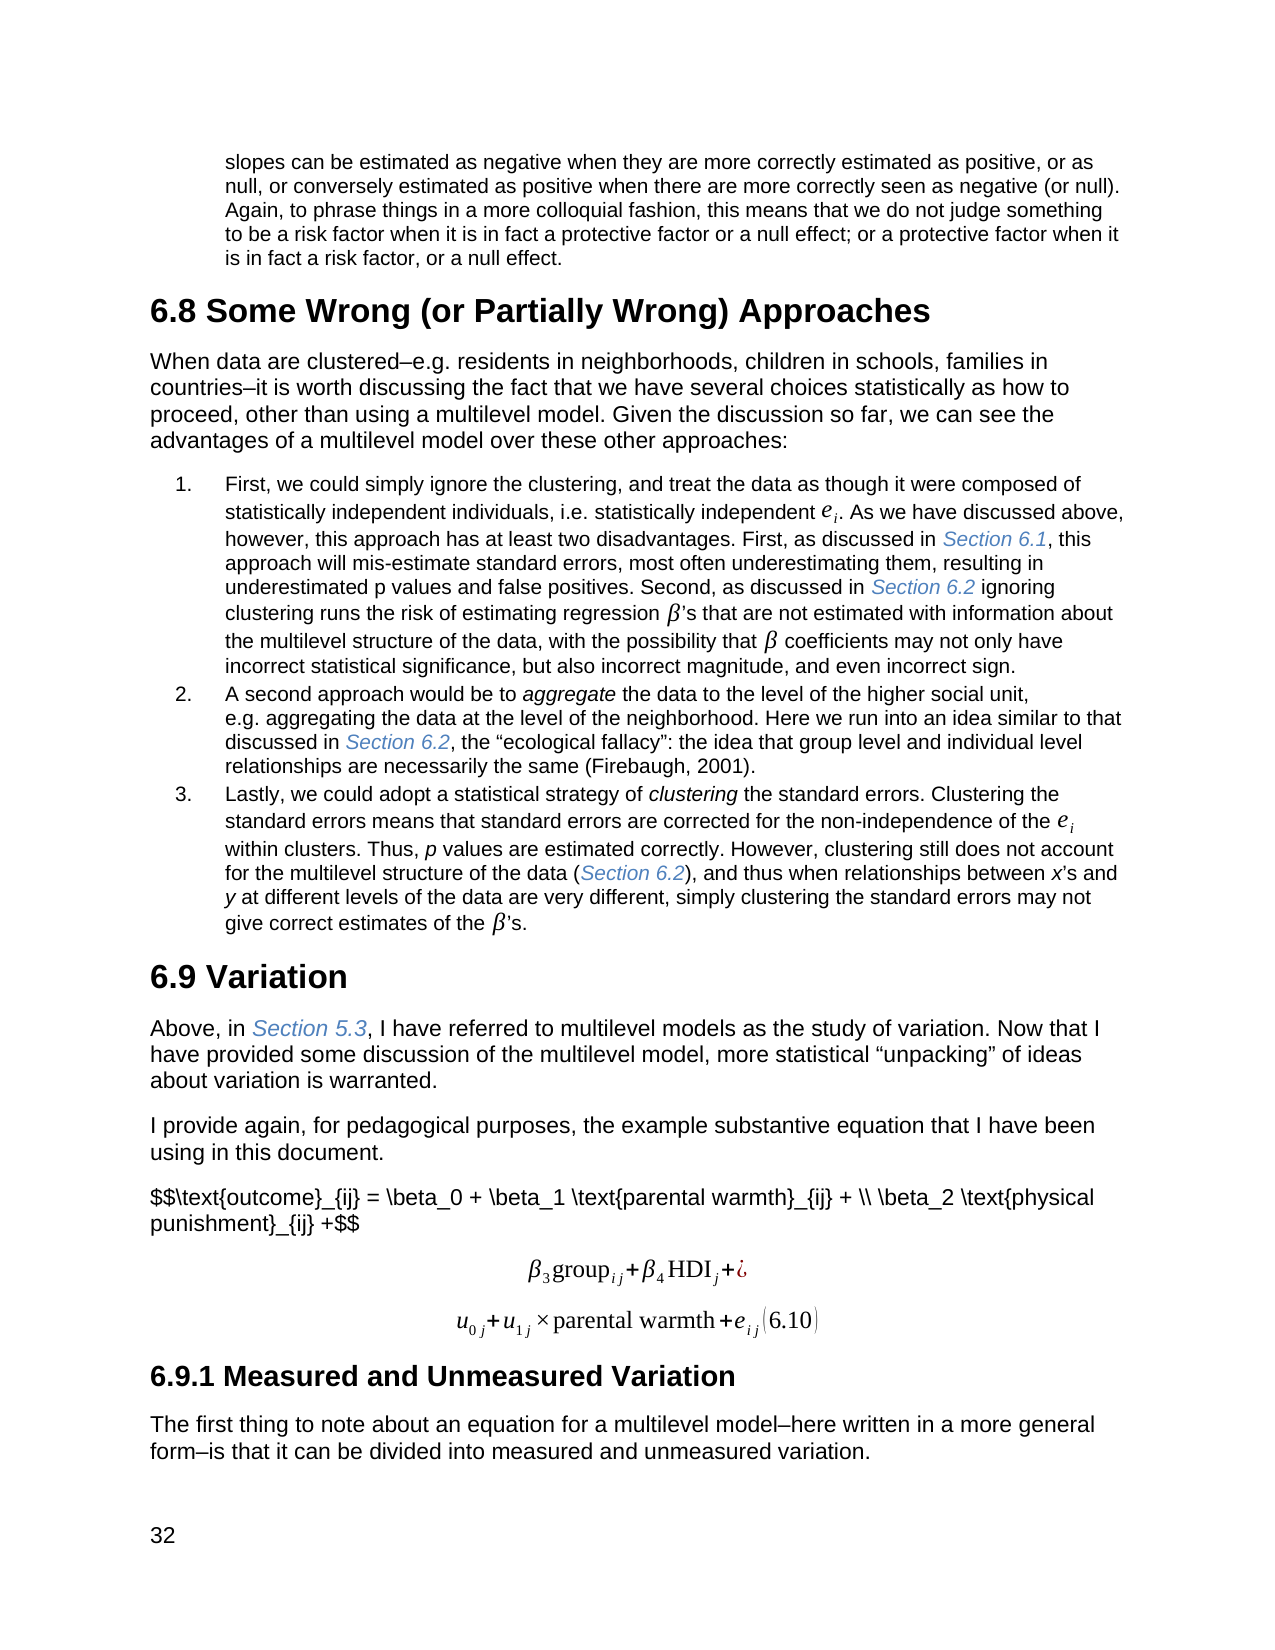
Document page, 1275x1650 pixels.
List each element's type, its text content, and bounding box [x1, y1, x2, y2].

list Lastly, we could adopt a statistical strategy of clustering the standard errors. Clustering the standard errors means that standard errors are corrected for the non-independence of the within clusters. Thus, p values are estimated correctly. However, clustering still does not account for the multilevel structure of the data (Section 6.2), and thus when relationships between x’s and y at different levels of the data are very different, simply clustering the standard errors may not give correct estimates of the ’s. [175, 782, 1125, 936]
list A second approach would be to aggregate the data to the level of the higher social unit, e.g. aggregating the data at the level of the neighborhood. Here we run into an idea similar to that discussed in Section 6.2, the “ecological fallacy”: the idea that group level and individual level relationships are necessarily the same (Firebaugh, 2001). [175, 682, 1125, 778]
text When data are clustered–e.g. residents in neighborhoods, children in schools, families in countries–it is worth discussing the fact that we have several choices statistically as how to proceed, other than using a multilevel model. Given the discussion so far, we can see the advantages of a multilevel model over these other approaches: [150, 348, 1125, 453]
subtitle 6.9 Variation [150, 957, 1125, 996]
subtitle 6.8 Some Wrong (or Partially Wrong) Approaches [150, 291, 1125, 329]
subtitle 6.9.1 Measured and Unmeasured Variation [150, 1359, 1125, 1392]
text The first thing to note about an equation for a multilevel model–here written in a more general form–is that it can be divided into measured and unmeasured variation. [150, 1411, 1125, 1464]
text Above, in Section 5.3, I have referred to multilevel models as the study of variation. Now that I have provided some discussion of the multilevel model, more statistical “unpacking” of ideas about variation is warranted. [150, 1014, 1125, 1093]
text $$\text{outcome}_{ij} = \beta_0 + \beta_1 \text{parental warmth}_{ij} + \\ \beta_2 \text{physical punishment}_{ij} +$$ [150, 1184, 1125, 1236]
list First, we could simply ignore the clustering, and treat the data as though it were composed of statistically independent individuals, i.e. statistically independent . As we have discussed above, however, this approach has at least two disadvantages. First, as discussed in Section 6.1, this approach will mis-estimate standard errors, most often underestimating them, resulting in underestimated p values and false positives. Second, as discussed in Section 6.2 ignoring clustering runs the risk of estimating regression ’s that are not estimated with information about the multilevel structure of the data, with the possibility that coefficients may not only have incorrect statistical significance, but also incorrect magnitude, and even incorrect sign. [175, 472, 1125, 678]
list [175, 150, 1125, 270]
text I provide again, for pedagogical purposes, the example substantive equation that I have been using in this document. [150, 1112, 1125, 1165]
